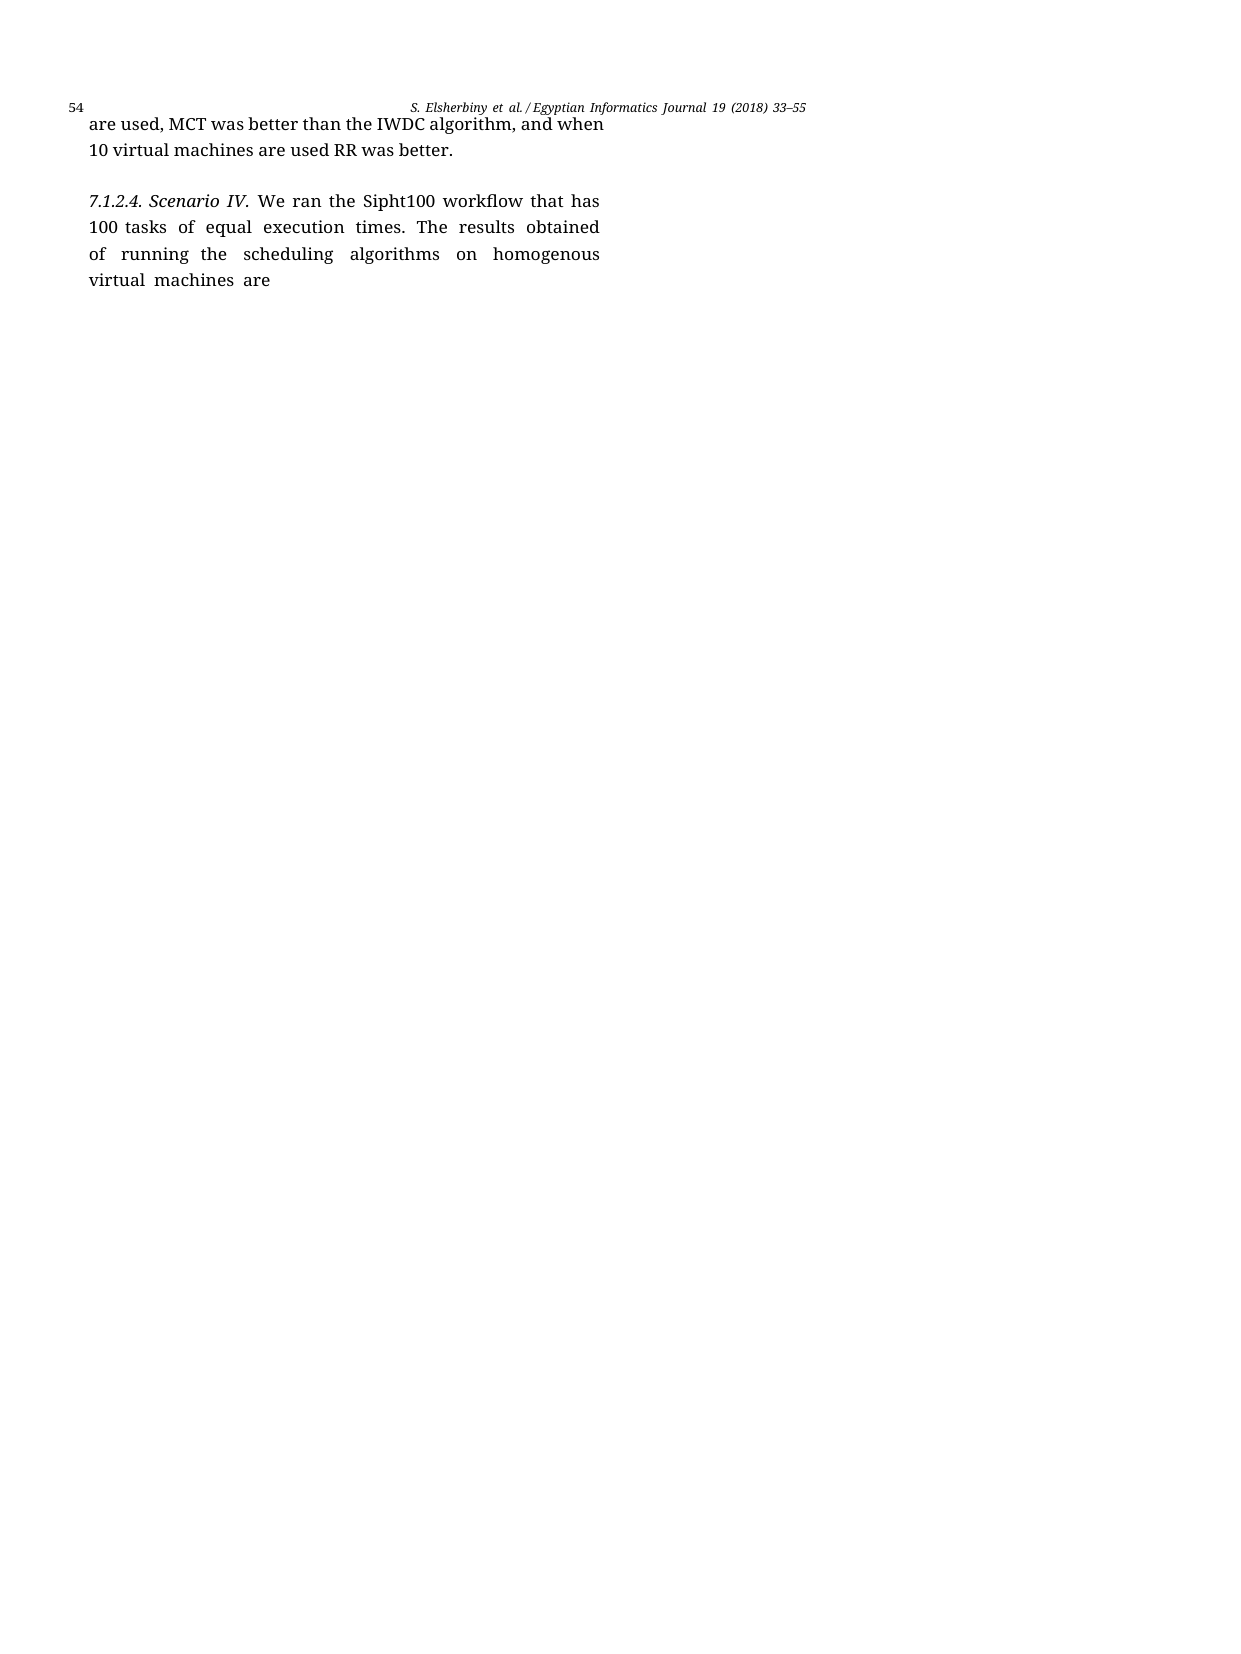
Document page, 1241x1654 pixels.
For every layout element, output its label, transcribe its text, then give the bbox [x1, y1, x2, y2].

text are used, MCT was better than the IWDC algorithm, and when 10 virtual machines are used RR was better. [88, 112, 612, 161]
list Scenario IV. We ran the Sipht100 workflow that has 100 tasks of equal execution times. The results obtained of running the scheduling algorithms on homogenous virtual machines are [88, 190, 600, 291]
